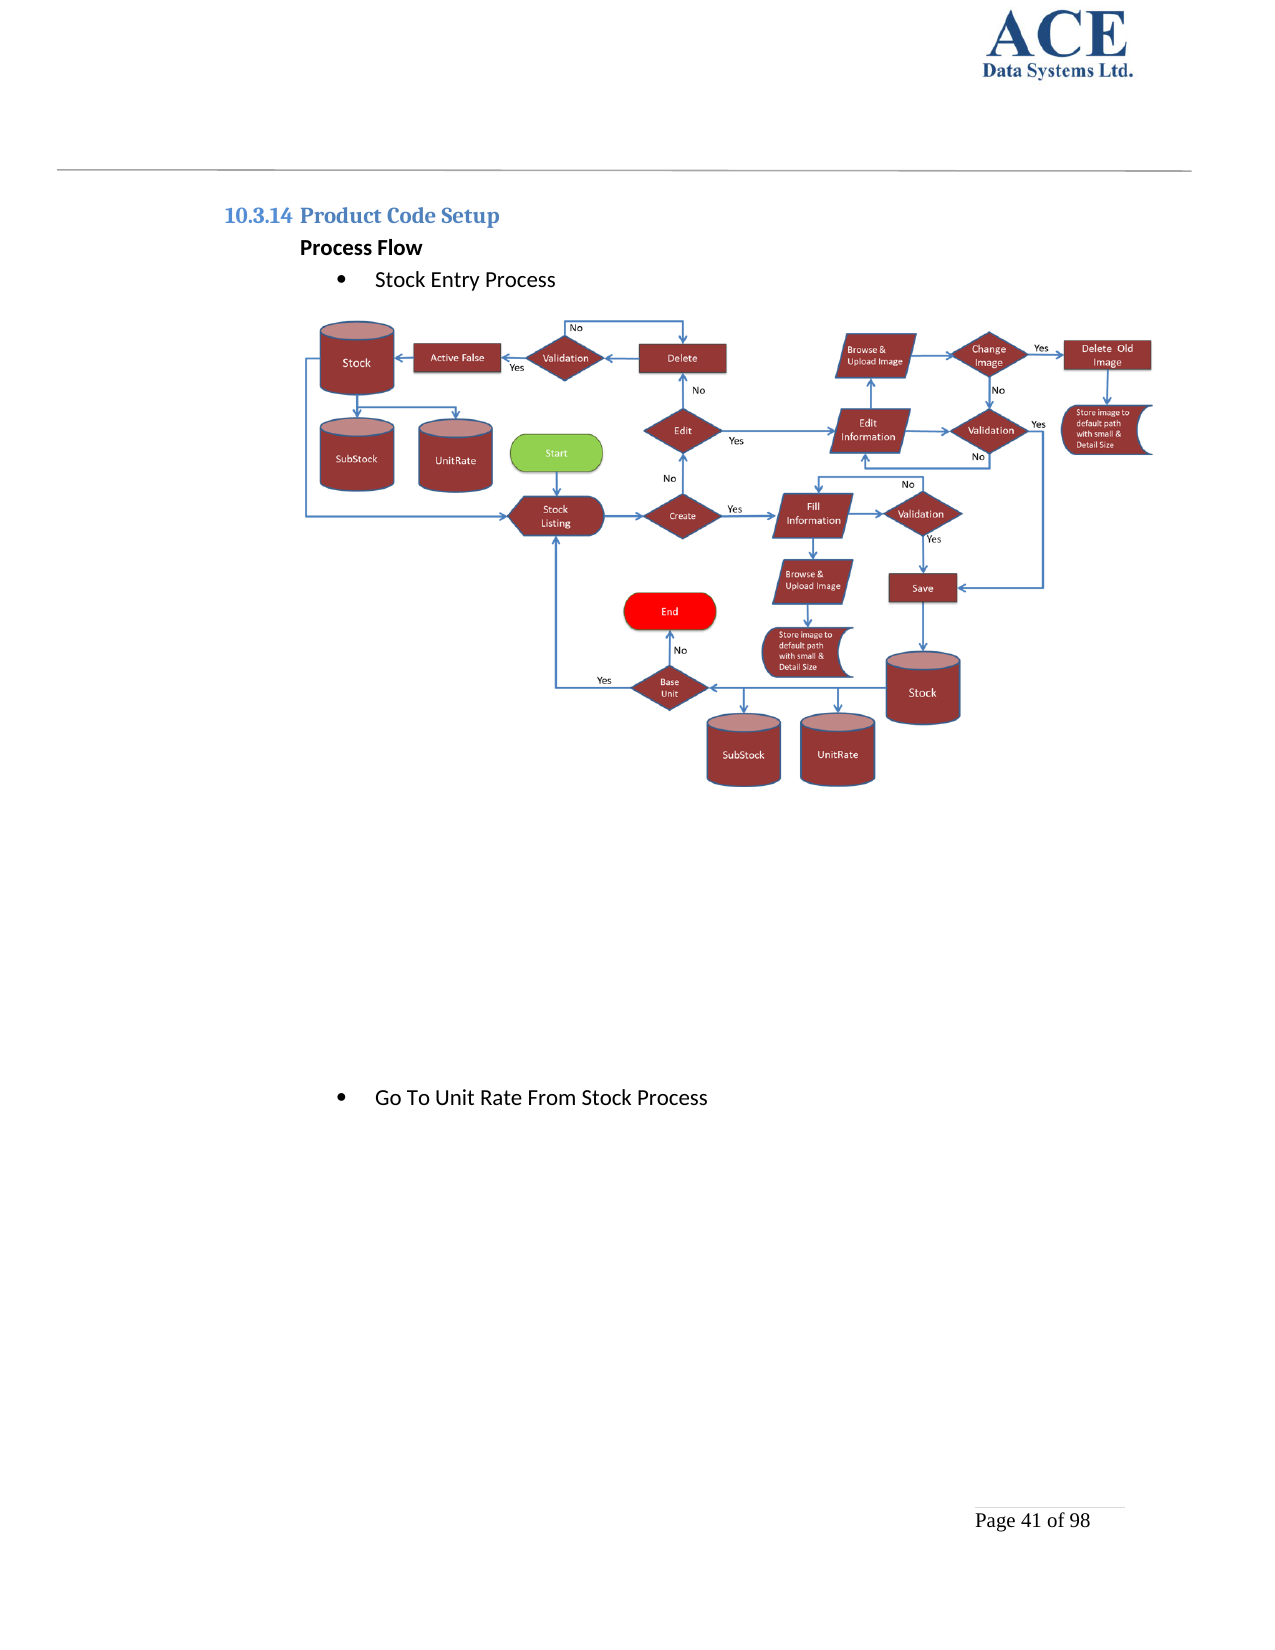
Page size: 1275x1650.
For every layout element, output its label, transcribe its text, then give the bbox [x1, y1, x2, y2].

list Process Flow [262, 233, 1125, 261]
list Stock Entry Process [337, 265, 1125, 293]
list Go To Unit Rate From Stock Process [337, 1082, 1125, 1111]
picture [300, 318, 1163, 792]
subtitle Product Code Setup [225, 203, 1125, 229]
picture [975, 0, 1141, 87]
